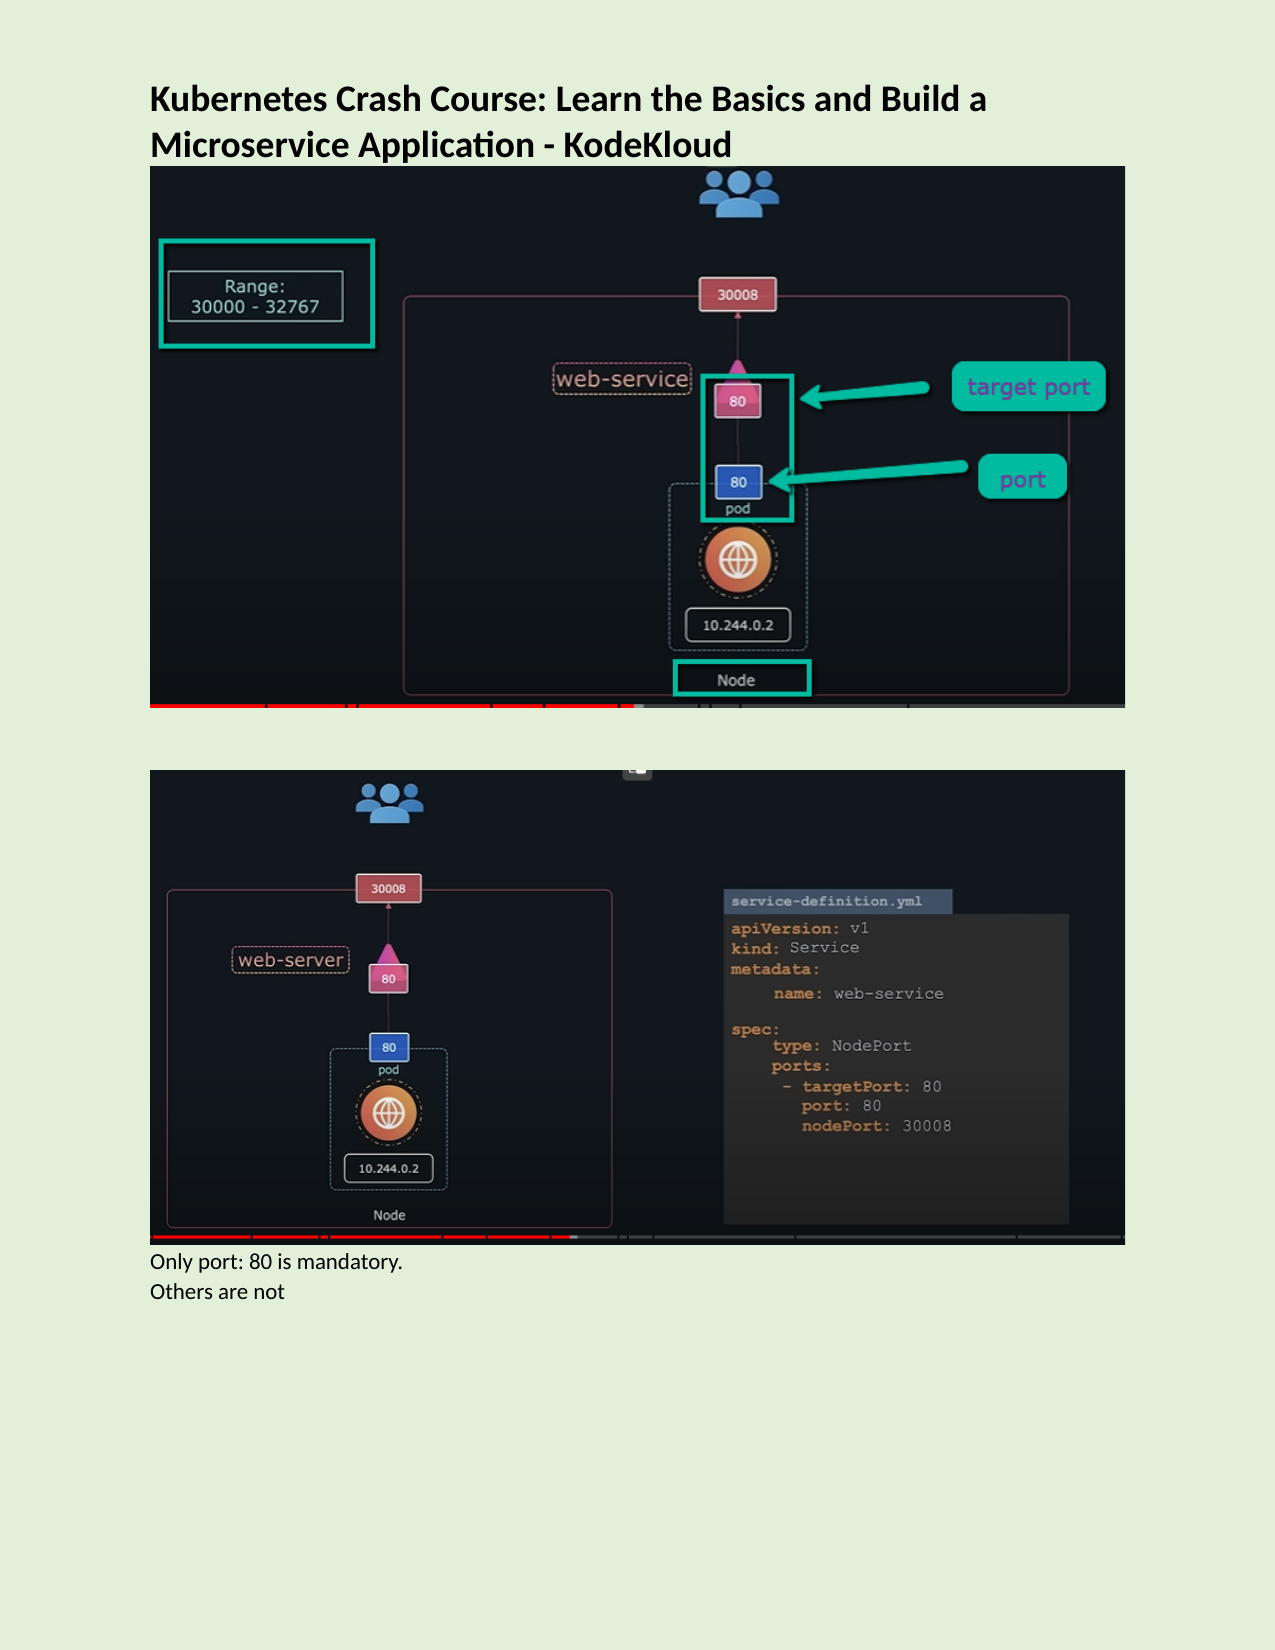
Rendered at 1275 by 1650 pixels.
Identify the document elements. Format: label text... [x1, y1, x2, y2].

picture [150, 770, 1125, 1245]
text Others are not [150, 1277, 1125, 1305]
text Only port: 80 is mandatory. [150, 1247, 1125, 1275]
picture [150, 166, 1125, 708]
